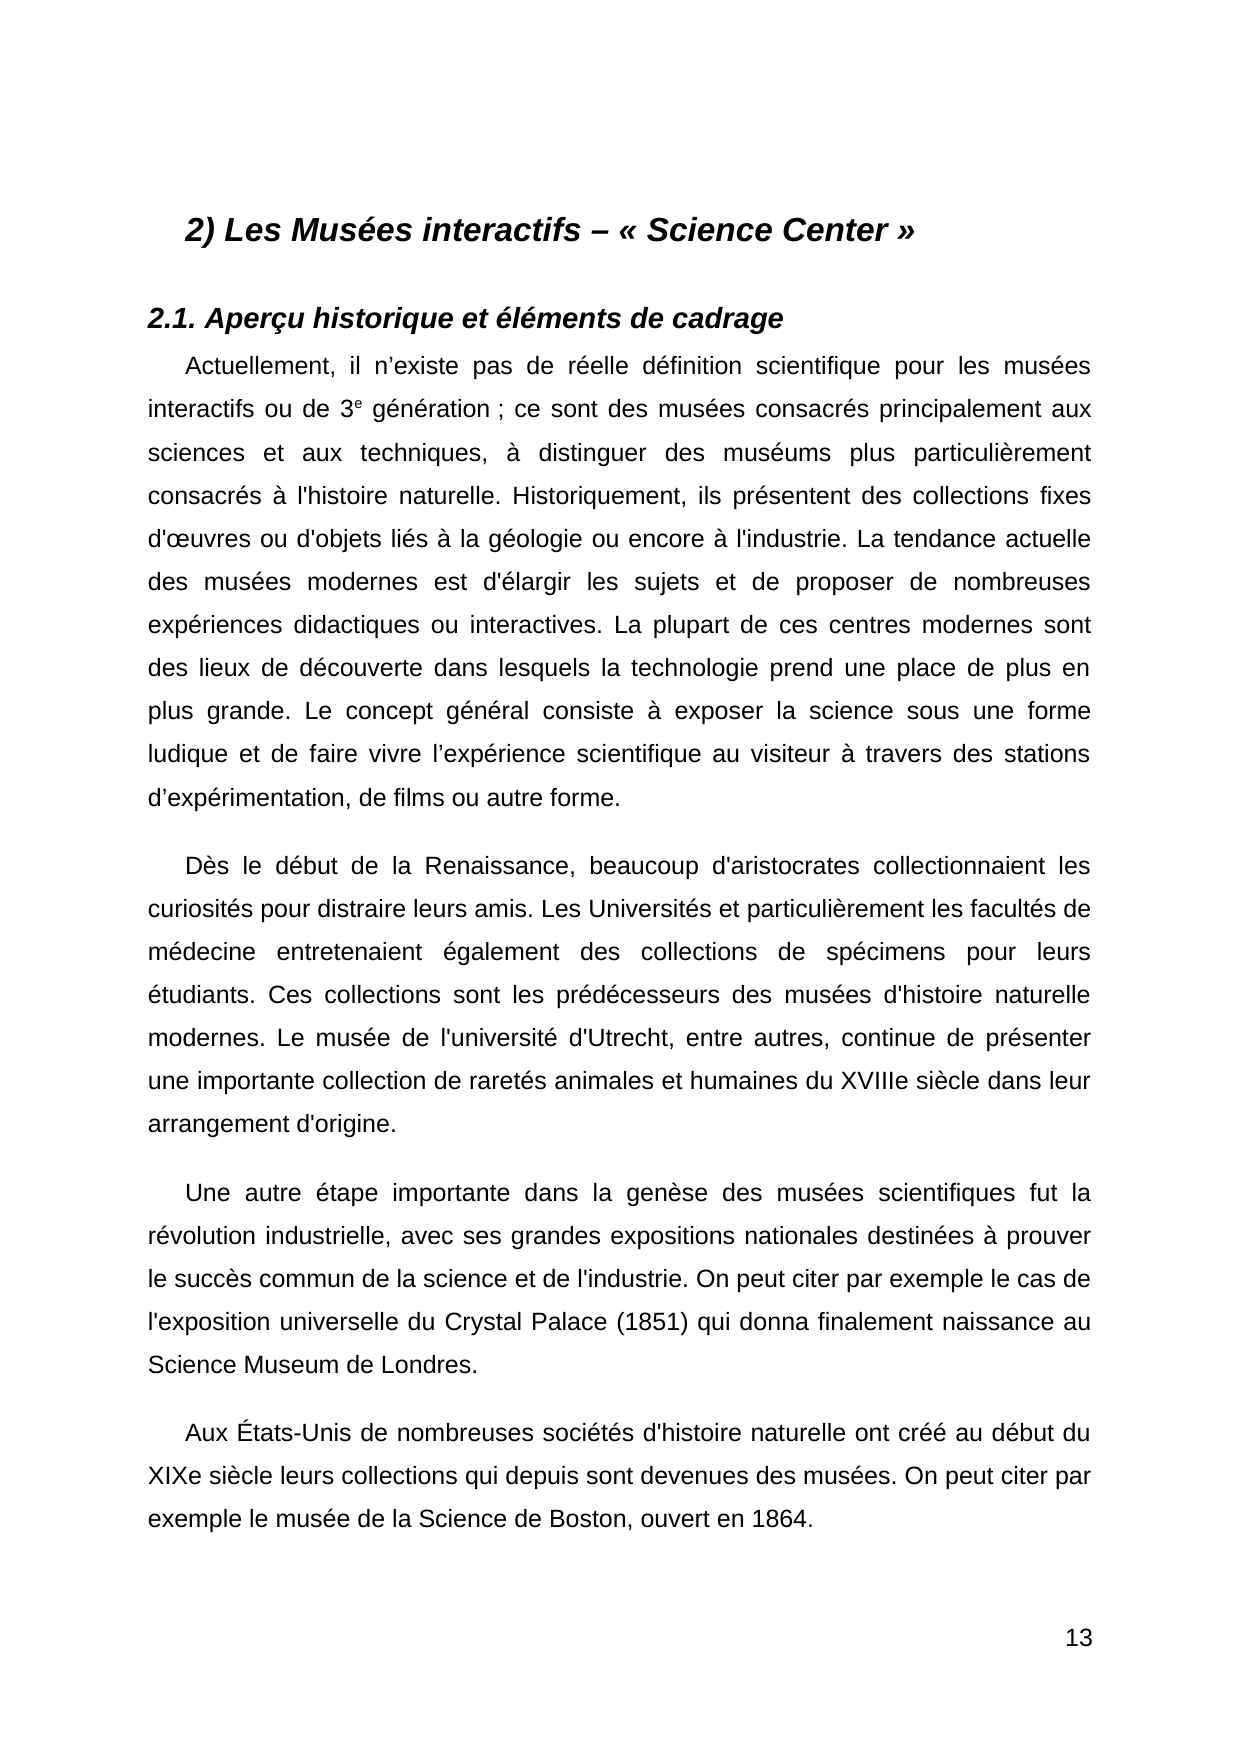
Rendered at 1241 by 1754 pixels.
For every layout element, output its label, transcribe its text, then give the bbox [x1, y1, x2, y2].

text Actuellement, il n’existe pas de réelle définition scientifique pour les musées interactifs ou de 3e génération ; ce sont des musées consacrés principalement aux sciences et aux techniques, à distinguer des muséums plus particulièrement consacrés à l'histoire naturelle. Historiquement, ils présentent des collections fixes d'œuvres ou d'objets liés à la géologie ou encore à l'industrie. La tendance actuelle des musées modernes est d'élargir les sujets et de proposer de nombreuses expériences didactiques ou interactives. La plupart de ces centres modernes sont des lieux de découverte dans lesquels la technologie prend une place de plus en plus grande. Le concept général consiste à exposer la science sous une forme ludique et de faire vivre l’expérience scientifique au visiteur à travers des stations d’expérimentation, de films ou autre forme. [148, 351, 1093, 811]
text Dès le début de la Renaissance, beaucoup d'aristocrates collectionnaient les curiosités pour distraire leurs amis. Les Universités et particulièrement les facultés de médecine entretenaient également des collections de spécimens pour leurs étudiants. Ces collections sont les prédécesseurs des musées d'histoire naturelle modernes. Le musée de l'université d'Utrecht, entre autres, continue de présenter une importante collection de raretés animales et humaines du XVIIIe siècle dans leur arrangement d'origine. [148, 851, 1093, 1138]
text Une autre étape importante dans la genèse des musées scientifiques fut la révolution industrielle, avec ses grandes expositions nationales destinées à prouver le succès commun de la science et de l'industrie. On peut citer par exemple le cas de l'exposition universelle du Crystal Palace (1851) qui donna finalement naissance au Science Museum de Londres. [148, 1178, 1093, 1379]
text Aux États-Unis de nombreuses sociétés d'histoire naturelle ont créé au début du XIXe siècle leurs collections qui depuis sont devenues des musées. On peut citer par exemple le musée de la Science de Boston, ouvert en 1864. [148, 1418, 1093, 1533]
subtitle 2.1. Aperçu historique et éléments de cadrage [148, 301, 1093, 334]
subtitle Les Musées interactifs – « Science Center » [185, 210, 1093, 248]
